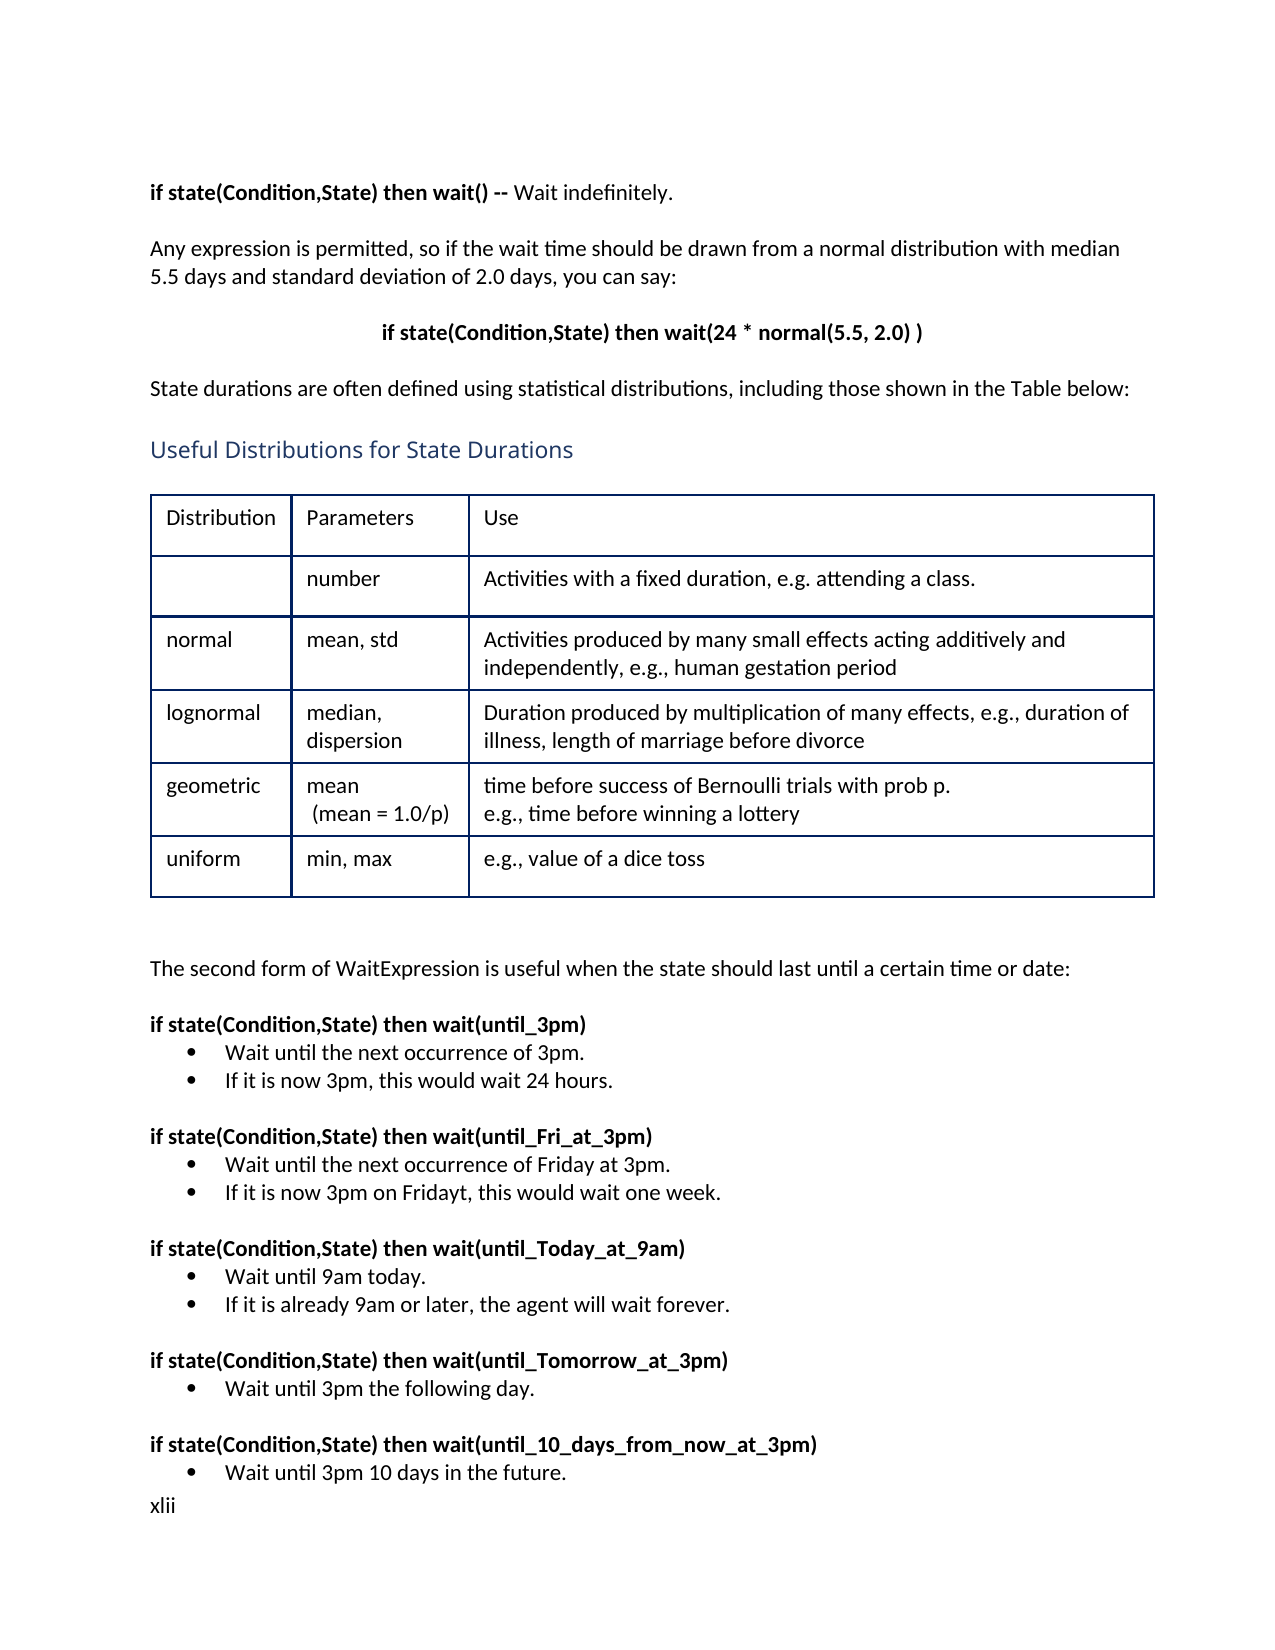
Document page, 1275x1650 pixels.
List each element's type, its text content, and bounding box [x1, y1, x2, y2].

text if state(Condition,State) then wait(until_3pm) [150, 1010, 1155, 1038]
text if state(Condition,State) then wait(until_Today_at_9am) [150, 1234, 1155, 1262]
text if state(Condition,State) then wait() -- Wait indefinitely. [150, 178, 1155, 206]
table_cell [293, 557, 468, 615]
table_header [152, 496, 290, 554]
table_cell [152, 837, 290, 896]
list Wait until the next occurrence of Friday at 3pm. [187, 1150, 1155, 1178]
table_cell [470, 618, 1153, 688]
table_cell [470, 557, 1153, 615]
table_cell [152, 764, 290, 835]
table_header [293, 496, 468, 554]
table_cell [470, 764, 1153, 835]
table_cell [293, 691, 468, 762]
list Wait until the next occurrence of 3pm. [187, 1038, 1155, 1066]
text Any expression is permitted, so if the wait time should be drawn from a normal distribution with median 5.5 days and standard deviation of 2.0 days, you can say: [150, 234, 1155, 290]
list If it is now 3pm, this would wait 24 hours. [187, 1066, 1155, 1094]
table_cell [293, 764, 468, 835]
list If it is already 9am or later, the agent will wait forever. [187, 1290, 1155, 1318]
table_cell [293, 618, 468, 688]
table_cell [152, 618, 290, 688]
list Wait until 3pm the following day. [187, 1374, 1155, 1402]
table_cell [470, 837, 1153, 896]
subtitle Useful Distributions for State Durations [150, 434, 1155, 466]
text if state(Condition,State) then wait(until_Fri_at_3pm) [150, 1122, 1155, 1150]
list If it is now 3pm on Fridayt, this would wait one week. [187, 1178, 1155, 1206]
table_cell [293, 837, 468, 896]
list Wait until 9am today. [187, 1262, 1155, 1290]
text if state(Condition,State) then wait(until_Tomorrow_at_3pm) [150, 1346, 1155, 1374]
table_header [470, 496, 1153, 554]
text if state(Condition,State) then wait(24 * normal(5.5, 2.0) ) [150, 318, 1155, 346]
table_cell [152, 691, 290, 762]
text if state(Condition,State) then wait(until_10_days_from_now_at_3pm) [150, 1430, 1155, 1458]
text State durations are often defined using statistical distributions, including those shown in the Table below: [150, 374, 1155, 402]
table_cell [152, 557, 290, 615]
list Wait until 3pm 10 days in the future. [187, 1458, 1155, 1486]
text The second form of WaitExpression is useful when the state should last until a certain time or date: [150, 954, 1155, 982]
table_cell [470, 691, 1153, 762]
